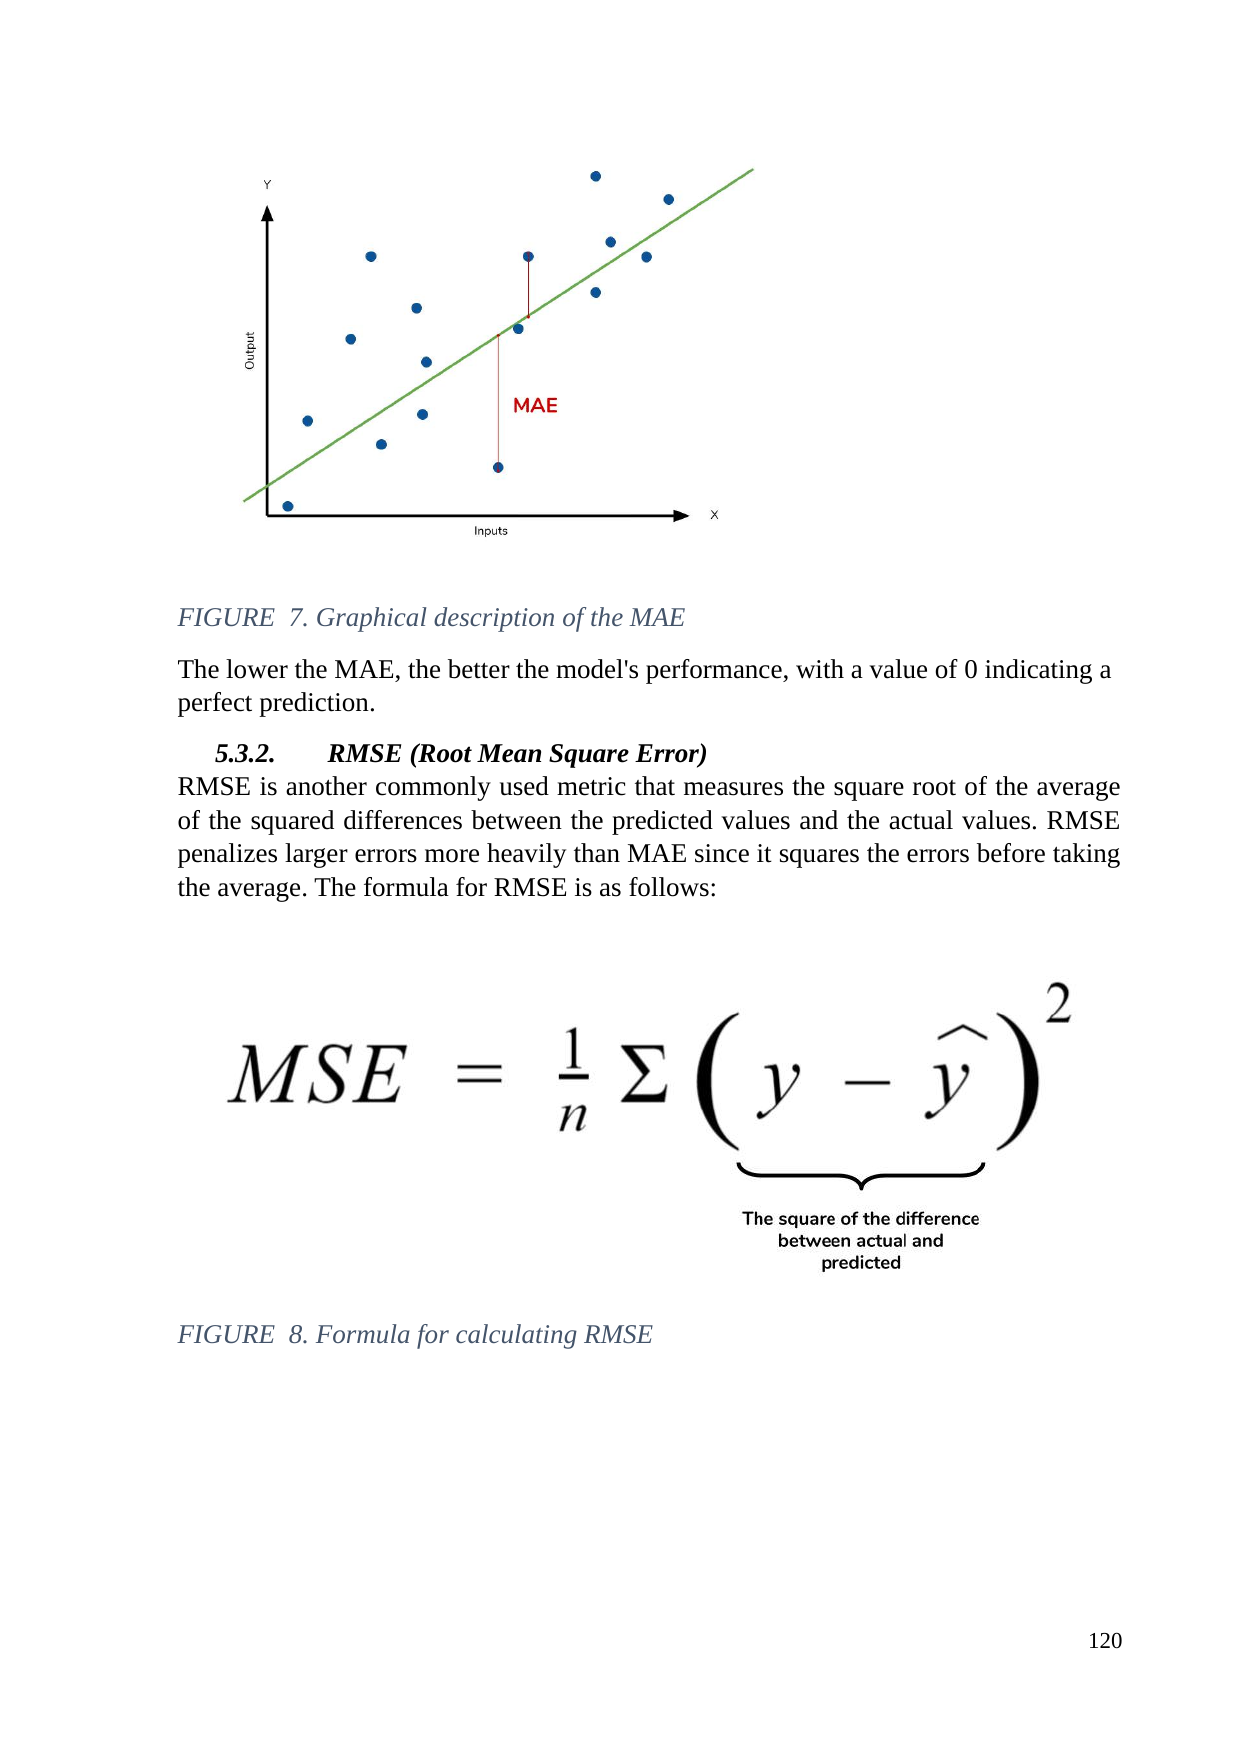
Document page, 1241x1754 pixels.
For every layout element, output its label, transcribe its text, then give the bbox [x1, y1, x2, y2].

text FIGURE . Formula for calculating RMSE [177, 1318, 1122, 1349]
picture [177, 118, 796, 583]
text RMSE is another commonly used metric that measures the square root of the average of the squared differences between the predicted values and the actual values. RMSE penalizes larger errors more heavily than MAE since it squares the errors before taking the average. The formula for RMSE is as follows: [177, 770, 1122, 902]
subtitle RMSE (Root Mean Square Error) [215, 737, 1122, 768]
picture [177, 921, 1123, 1300]
text FIGURE . Graphical description of the MAE [177, 601, 1122, 632]
text The lower the MAE, the better the model's performance, with a value of 0 indicating a perfect prediction. [177, 653, 1122, 718]
